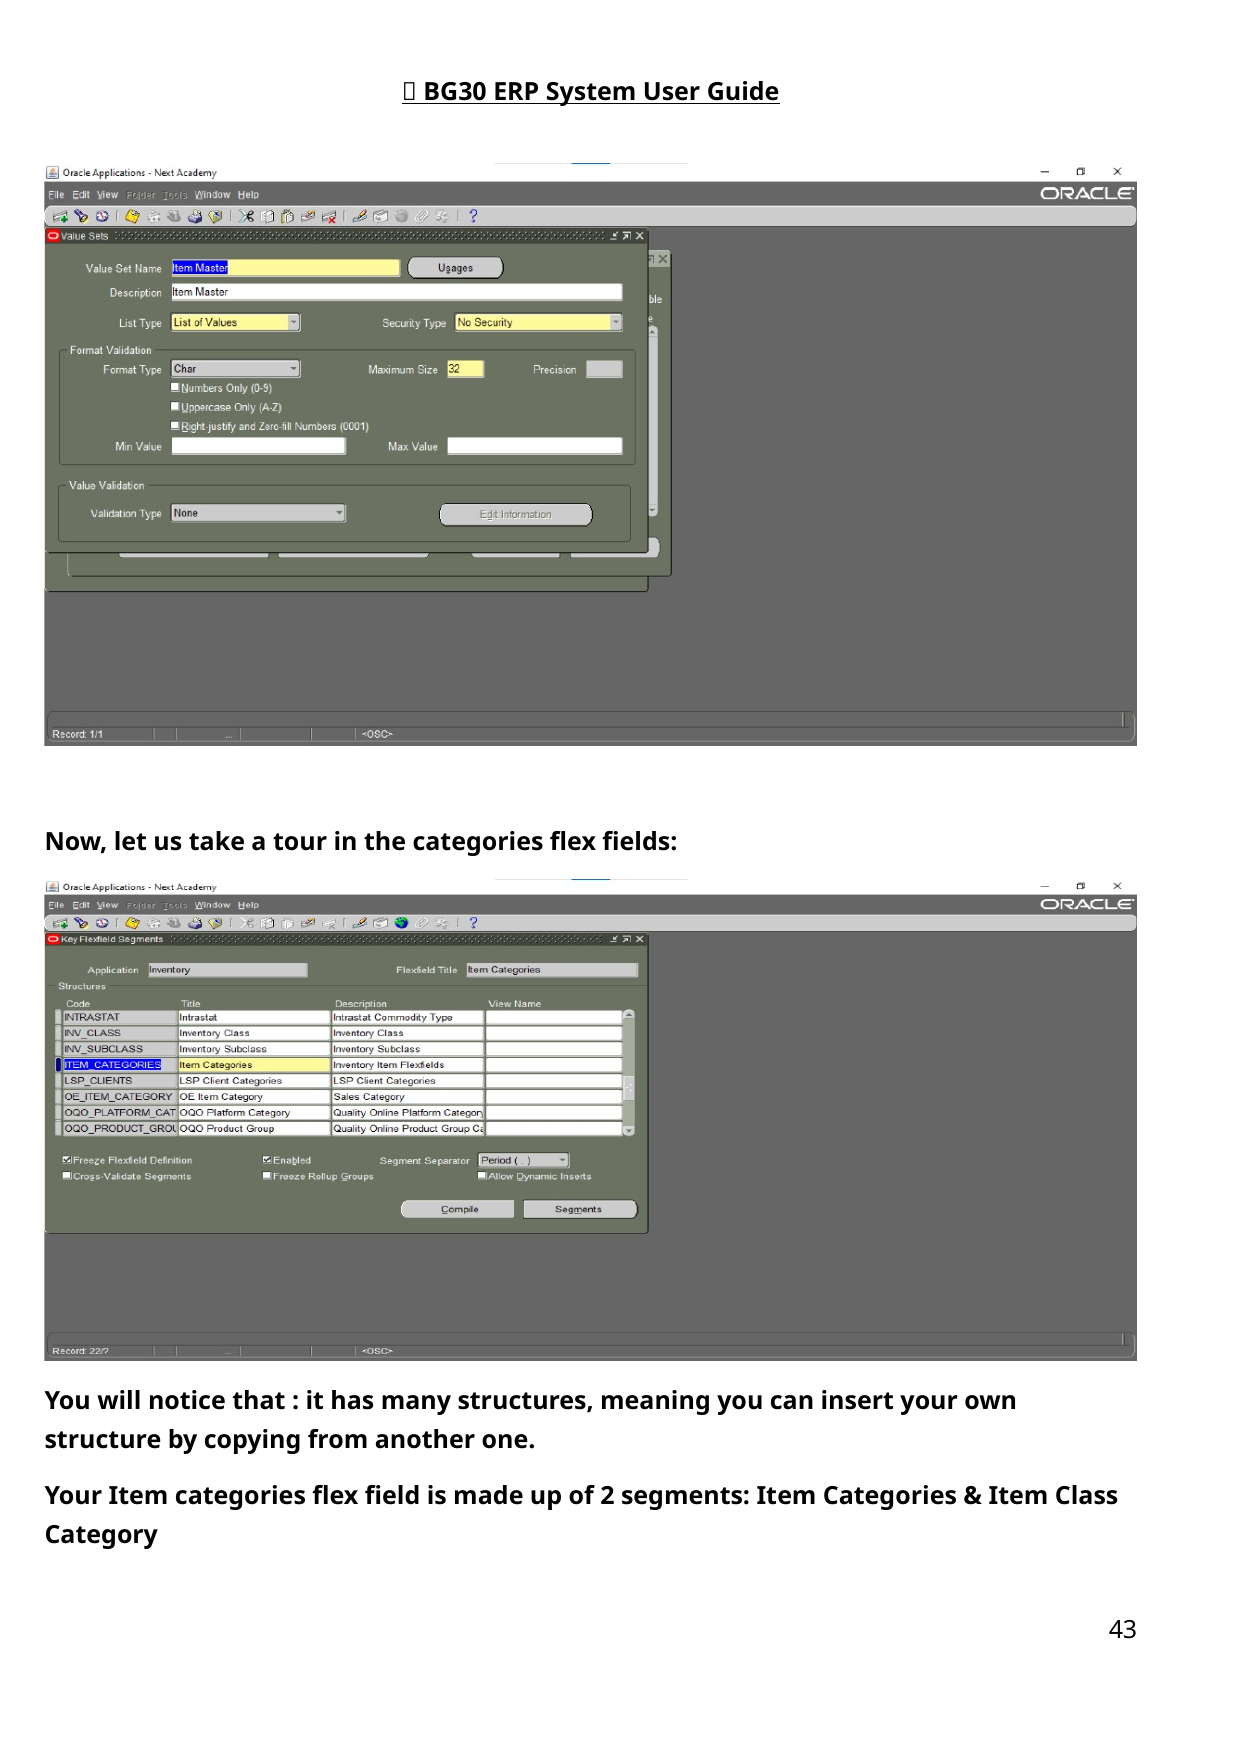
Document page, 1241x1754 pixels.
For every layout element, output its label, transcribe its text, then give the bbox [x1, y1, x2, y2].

text Your Item categories flex field is made up of 2 segments: Item Categories & Item Class Category [44, 1477, 1137, 1551]
picture [44, 879, 1137, 1361]
text You will notice that : it has many structures, meaning you can insert your own structure by copying from another one. [44, 1382, 1137, 1456]
picture [44, 163, 1137, 746]
text Now, let us take a tour in the categories flex fields: [44, 824, 1137, 858]
